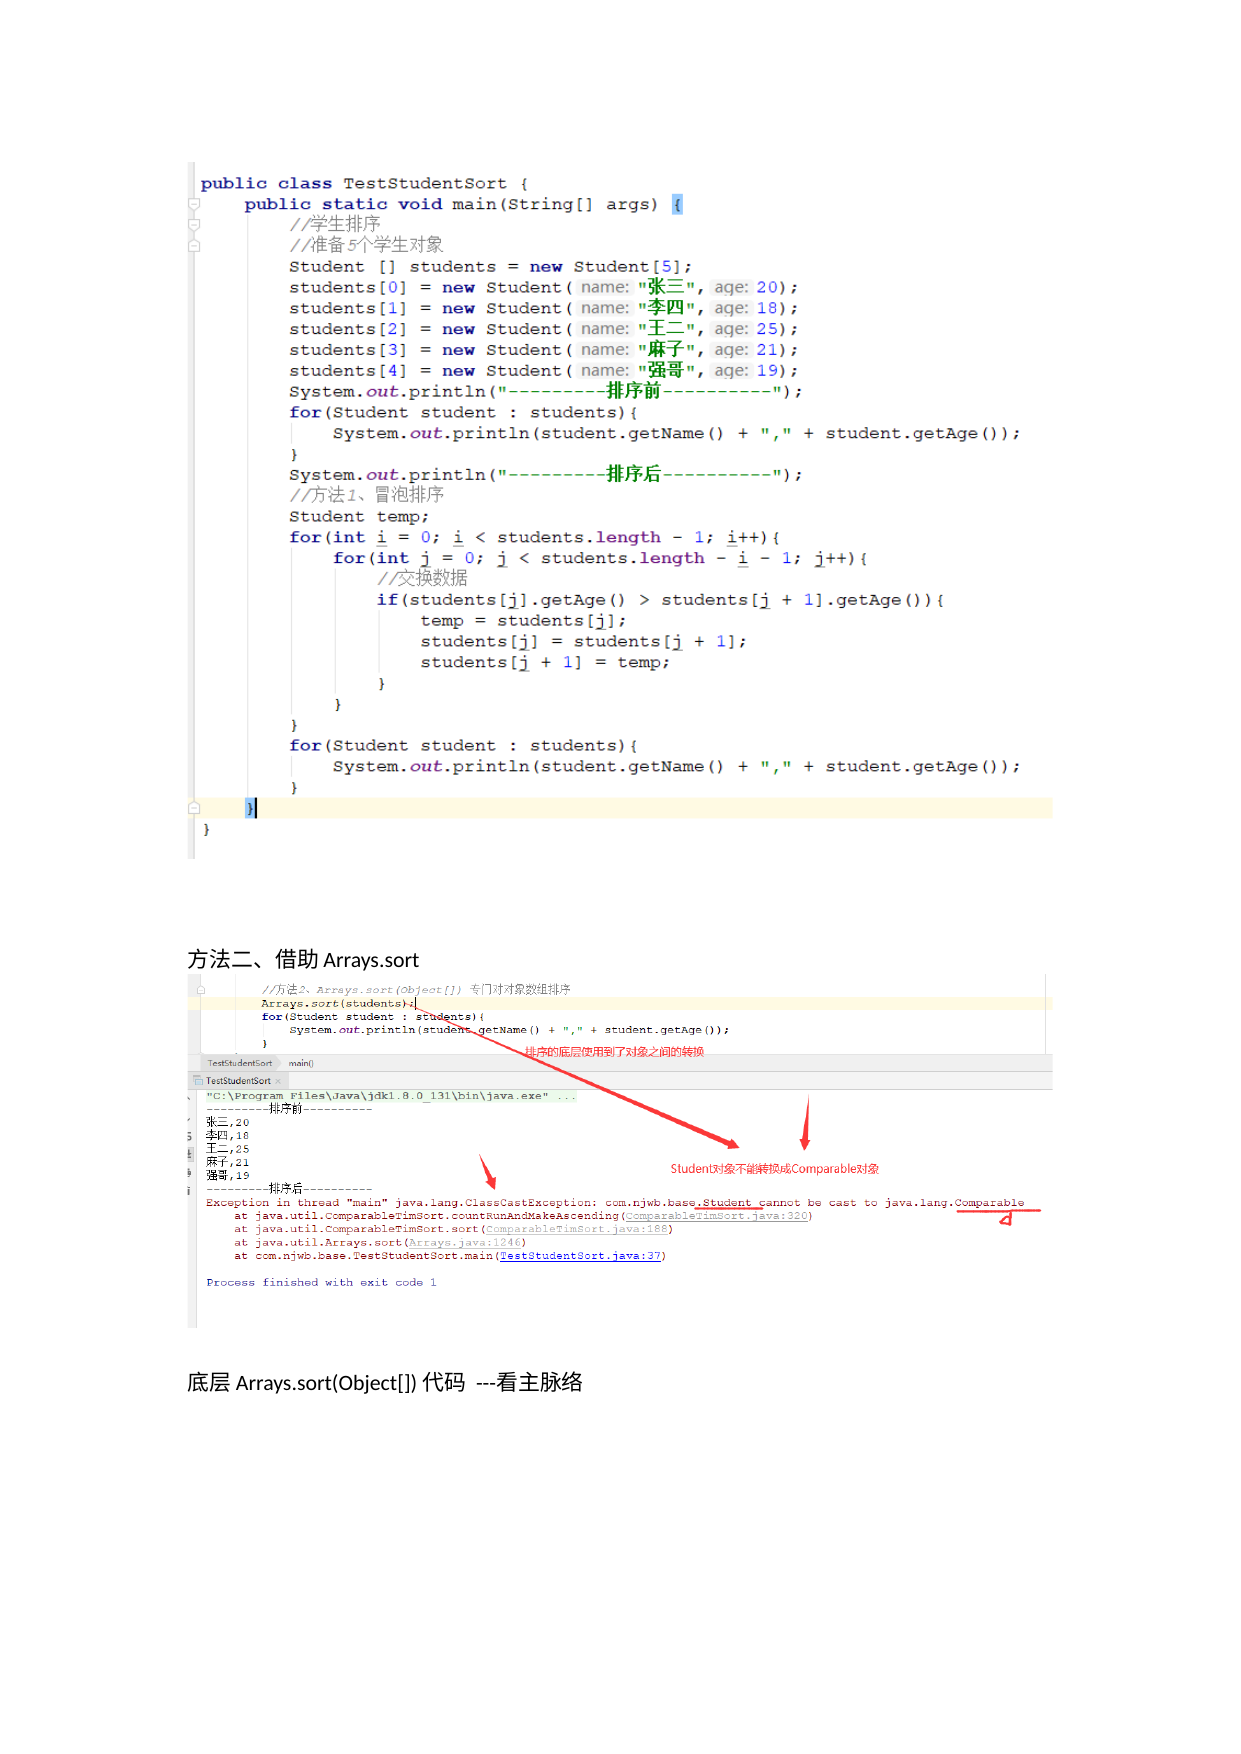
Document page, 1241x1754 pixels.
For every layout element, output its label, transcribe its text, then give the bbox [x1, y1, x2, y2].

picture [187, 974, 1053, 1328]
picture [187, 162, 1053, 859]
text 底层Arrays.sort(Object[]) 代码 ---看主脉络 [187, 1364, 1053, 1397]
text 方法二、借助Arrays.sort [187, 942, 1053, 974]
